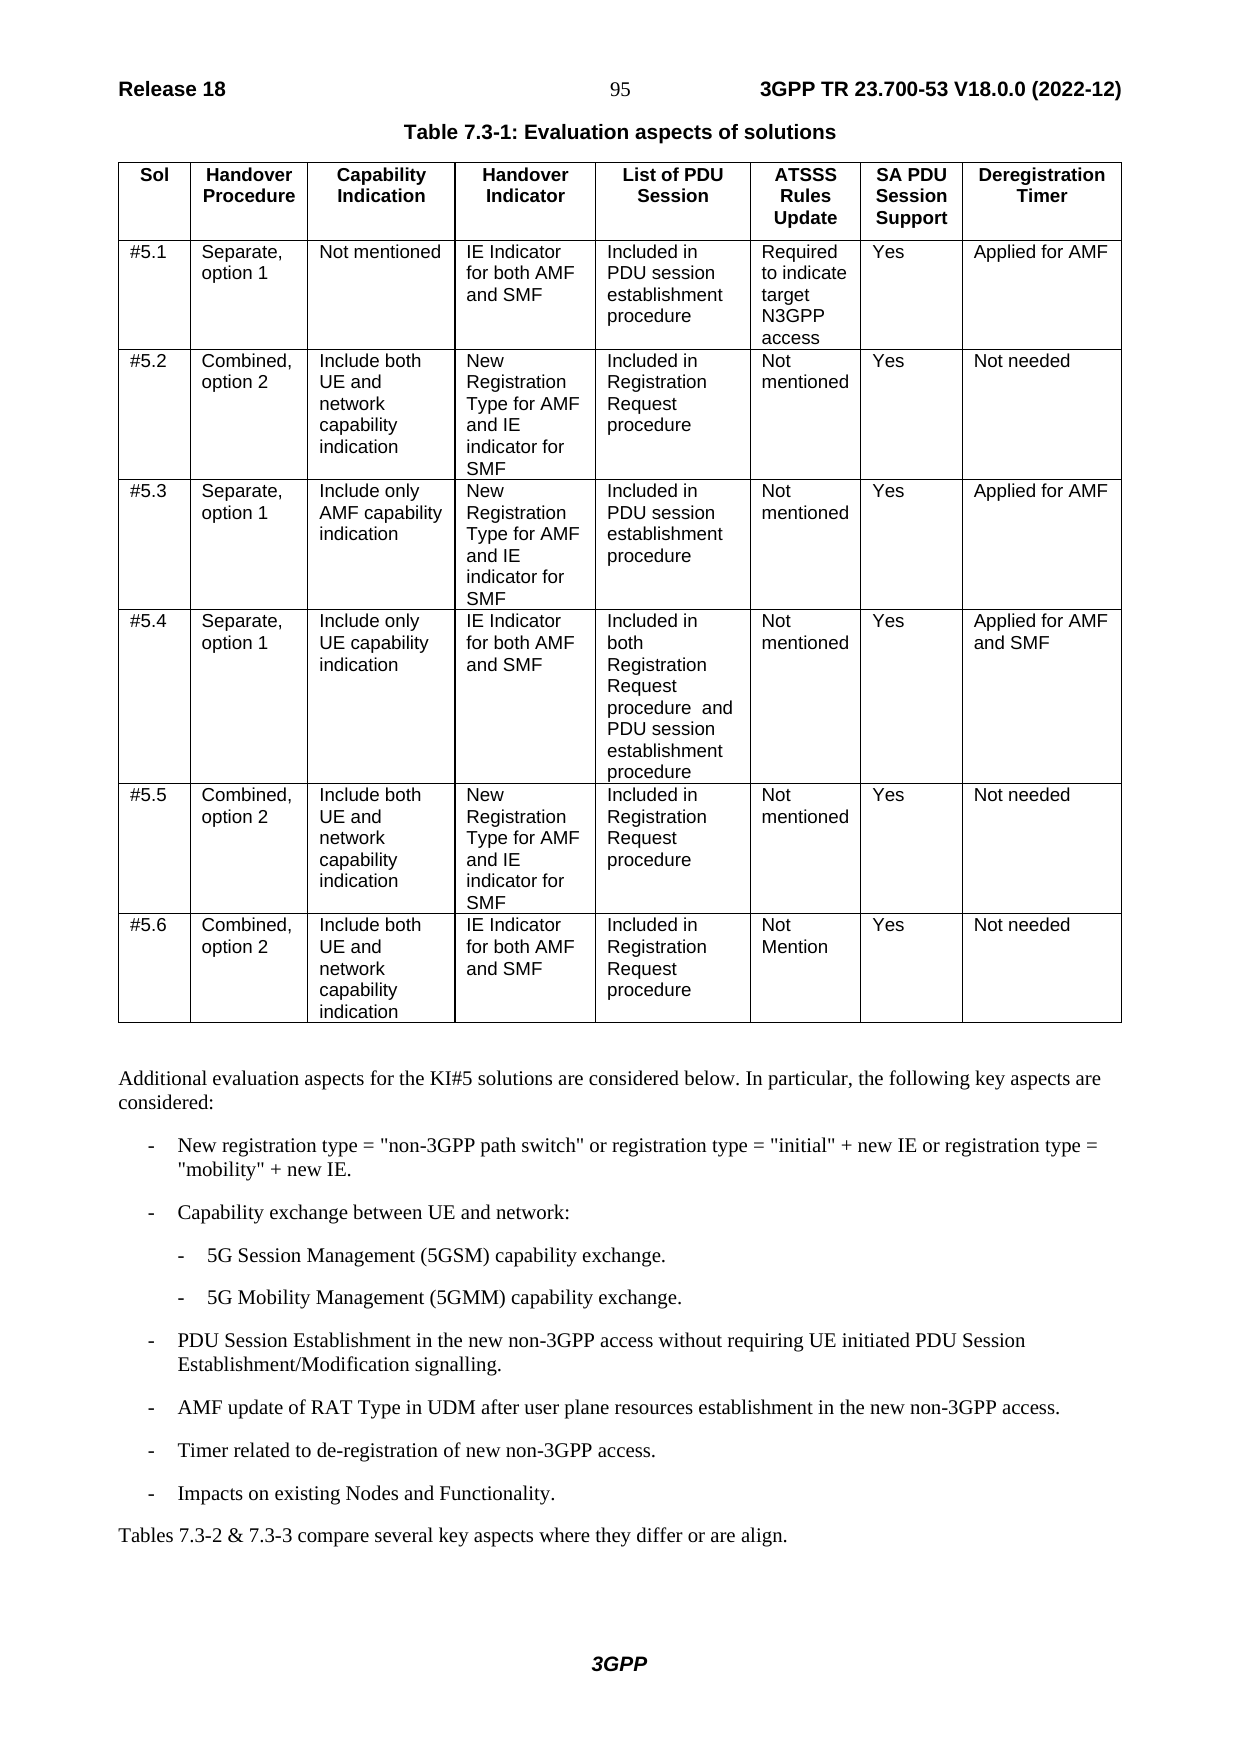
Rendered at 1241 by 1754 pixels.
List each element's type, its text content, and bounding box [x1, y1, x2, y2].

table_header Capability Indication [308, 163, 454, 239]
table_cell #5.6 [119, 914, 190, 1022]
table_cell Included in Registration Request procedure [596, 914, 750, 1022]
text - AMF update of RAT Type in UDM after user plane resources establishment in the new non-3GPP access. [148, 1395, 1122, 1419]
table_header SA PDU Session Support [861, 163, 962, 239]
table_cell Include only AMF capability indication [308, 480, 454, 609]
table_cell Included in both Registration Request procedure and PDU session establishment procedure [596, 610, 750, 783]
text Additional evaluation aspects for the KI#5 solutions are considered below. In particular, the following key aspects are considered: [118, 1066, 1122, 1114]
table_cell Included in PDU session establishment procedure [596, 480, 750, 609]
table_cell Combined, option 2 [191, 784, 307, 913]
table_cell Yes [861, 480, 962, 609]
table_cell Separate, option 1 [191, 480, 307, 609]
table_cell New Registration Type for AMF and IE indicator for SMF [456, 480, 595, 609]
table_cell Yes [861, 241, 962, 348]
table_cell Yes [861, 784, 962, 913]
table_cell Not mentioned [751, 610, 860, 783]
table_cell Combined, option 2 [191, 350, 307, 479]
table_cell Applied for AMF [963, 480, 1121, 609]
table_header ATSSS Rules Update [751, 163, 860, 239]
text - Impacts on existing Nodes and Functionality. [148, 1481, 1122, 1505]
table_cell New Registration Type for AMF and IE indicator for SMF [456, 784, 595, 913]
table_cell #5.2 [119, 350, 190, 479]
table_header List of PDU Session [596, 163, 750, 239]
table_cell #5.3 [119, 480, 190, 609]
table_cell #5.4 [119, 610, 190, 783]
table_cell Included in PDU session establishment procedure [596, 241, 750, 348]
table_cell Applied for AMF and SMF [963, 610, 1121, 783]
table_cell Not needed [963, 350, 1121, 479]
text - 5G Session Management (5GSM) capability exchange. [177, 1242, 1122, 1267]
table_cell IE Indicator for both AMF and SMF [456, 241, 595, 348]
table_cell Not Mention [751, 914, 860, 1022]
table_cell Separate, option 1 [191, 241, 307, 348]
table_cell Included in Registration Request procedure [596, 784, 750, 913]
table_cell IE Indicator for both AMF and SMF [456, 610, 595, 783]
table_cell Include only UE capability indication [308, 610, 454, 783]
table_header Handover Procedure [191, 163, 307, 239]
table_cell Not needed [963, 784, 1121, 913]
text - 5G Mobility Management (5GMM) capability exchange. [177, 1285, 1122, 1309]
text - Timer related to de-registration of new non-3GPP access. [148, 1438, 1122, 1462]
table_header Sol [119, 163, 190, 239]
table_cell Required to indicate target N3GPP access [751, 241, 860, 348]
text - PDU Session Establishment in the new non-3GPP access without requiring UE initiated PDU Session Establishment/Modification signalling. [148, 1328, 1122, 1376]
table_cell Included in Registration Request procedure [596, 350, 750, 479]
table_cell Yes [861, 610, 962, 783]
table_header Handover Indicator [456, 163, 595, 239]
table_cell Not mentioned [751, 480, 860, 609]
table_cell Combined, option 2 [191, 914, 307, 1022]
table_cell Separate, option 1 [191, 610, 307, 783]
table_cell Applied for AMF [963, 241, 1121, 348]
table_cell Not mentioned [751, 350, 860, 479]
text Table 7.3-1: Evaluation aspects of solutions [118, 119, 1122, 143]
table_cell IE Indicator for both AMF and SMF [456, 914, 595, 1022]
table_cell Include both UE and network capability indication [308, 784, 454, 913]
table_cell Include both UE and network capability indication [308, 350, 454, 479]
table_header Deregistration Timer [963, 163, 1121, 239]
table_cell Not mentioned [751, 784, 860, 913]
table_cell #5.5 [119, 784, 190, 913]
text - New registration type = "non-3GPP path switch" or registration type = "initial" + new IE or registration type = "mobility" + new IE. [148, 1133, 1122, 1181]
table_cell Yes [861, 350, 962, 479]
table_cell Not needed [963, 914, 1121, 1022]
text Tables 7.3-2 & 7.3-3 compare several key aspects where they differ or are align. [118, 1523, 1122, 1547]
table_cell New Registration Type for AMF and IE indicator for SMF [456, 350, 595, 479]
table_cell Not mentioned [308, 241, 454, 348]
text - Capability exchange between UE and network: [148, 1200, 1122, 1224]
table_cell #5.1 [119, 241, 190, 348]
table_cell Yes [861, 914, 962, 1022]
table_cell Include both UE and network capability indication [308, 914, 454, 1022]
